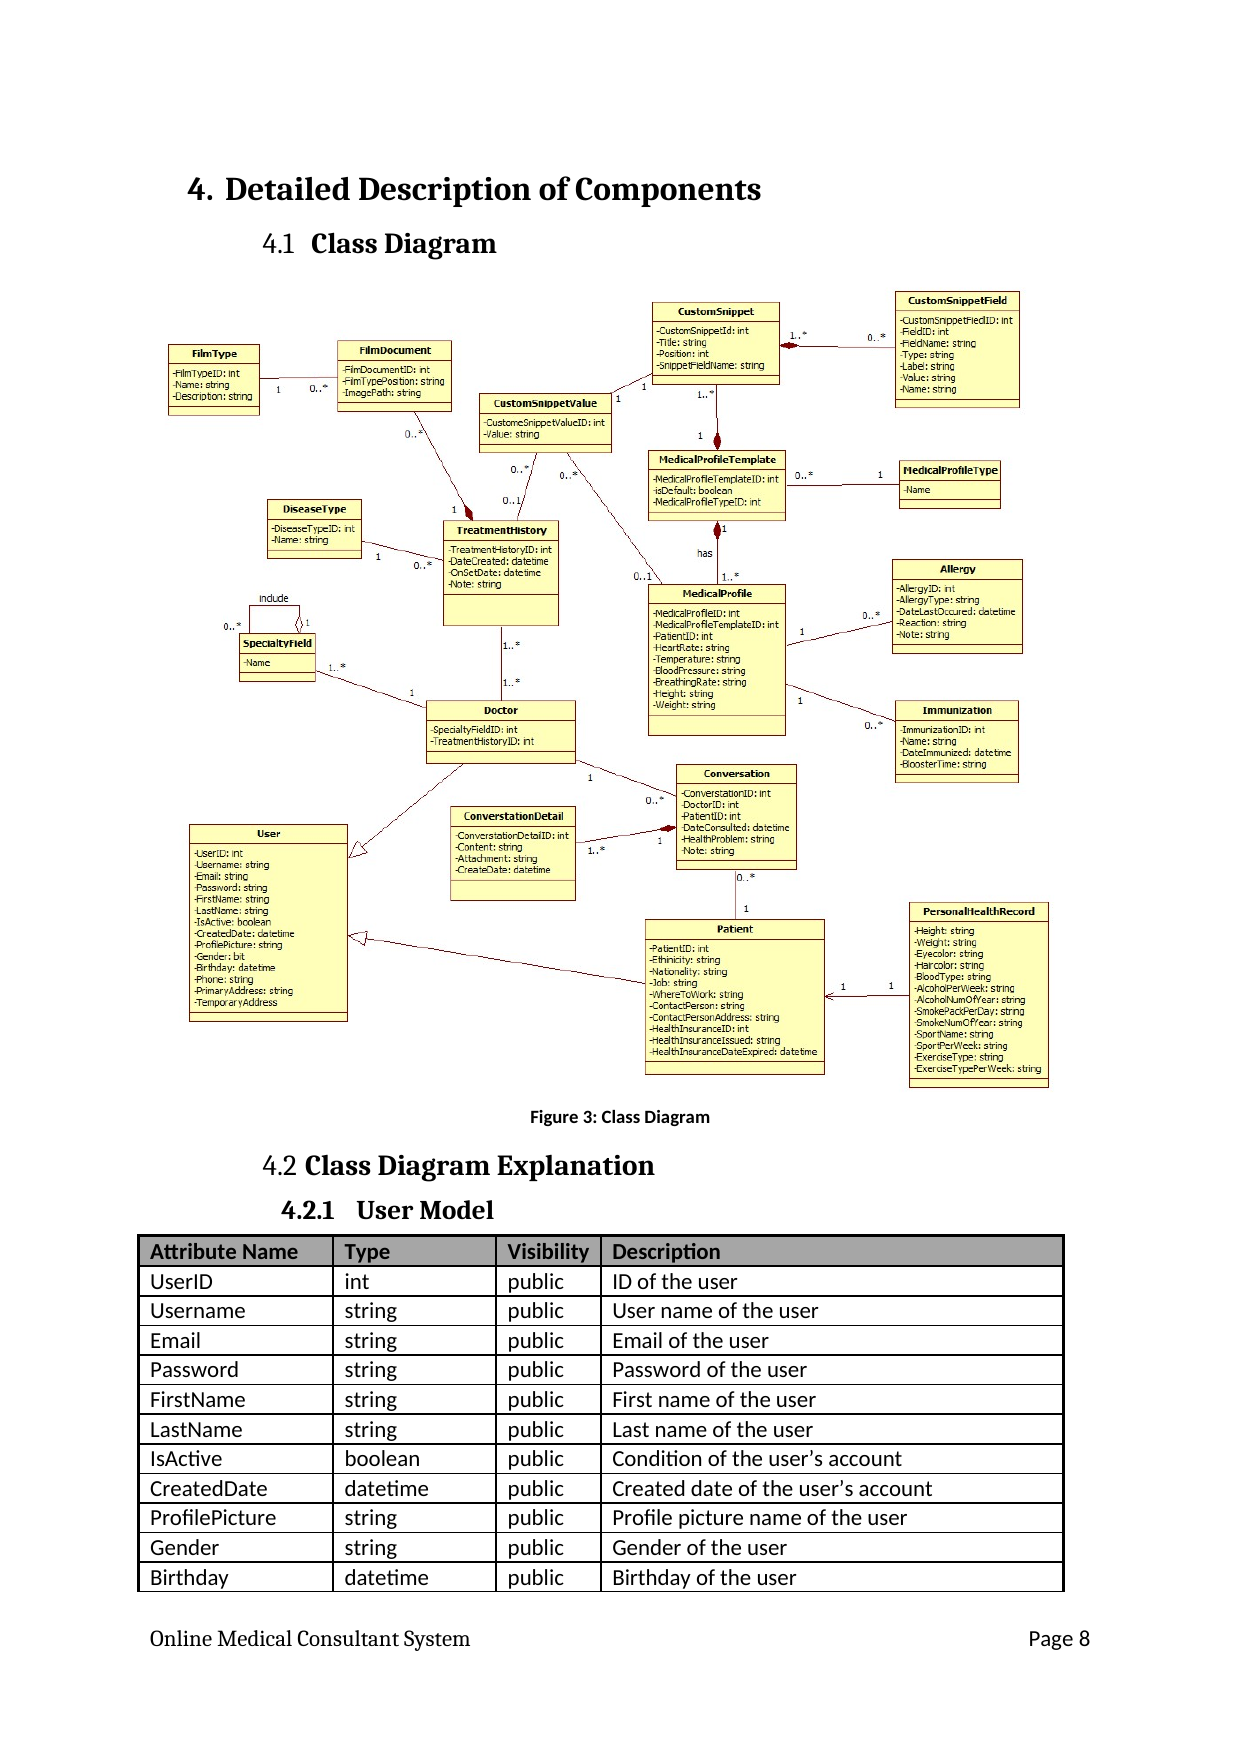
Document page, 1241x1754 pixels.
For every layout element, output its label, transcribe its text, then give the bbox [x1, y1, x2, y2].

table_cell LastName [140, 1415, 332, 1443]
text Figure 3: Class Diagram [150, 1105, 1090, 1128]
table_cell Birthday of the user [602, 1563, 1062, 1591]
table_cell string [334, 1326, 495, 1354]
table_cell Password [140, 1356, 332, 1384]
table_cell Gender [140, 1533, 332, 1561]
table_cell string [334, 1385, 495, 1413]
table_cell ProfilePicture [140, 1504, 332, 1532]
table_cell CreatedDate [140, 1474, 332, 1502]
table_cell public [497, 1267, 600, 1295]
table_header Visibility [497, 1237, 600, 1265]
table_cell Last name of the user [602, 1415, 1062, 1443]
table_header Type [334, 1237, 495, 1265]
table_cell Email [140, 1326, 332, 1354]
table_cell public [497, 1474, 600, 1502]
table_cell public [497, 1297, 600, 1324]
picture [150, 273, 1066, 1105]
table_header Description [602, 1237, 1062, 1265]
table_cell IsActive [140, 1445, 332, 1472]
table_cell Created date of the user’s account [602, 1474, 1062, 1502]
table_cell Email of the user [602, 1326, 1062, 1354]
subtitle Detailed Description of Components [187, 171, 1090, 209]
table_cell string [334, 1504, 495, 1532]
table_cell string [334, 1356, 495, 1384]
table_cell datetime [334, 1474, 495, 1502]
table_header Attribute Name [140, 1237, 332, 1265]
table_cell int [334, 1267, 495, 1295]
table_cell public [497, 1533, 600, 1561]
table_cell Birthday [140, 1563, 332, 1591]
table_cell boolean [334, 1445, 495, 1472]
table_cell First name of the user [602, 1385, 1062, 1413]
table_cell string [334, 1533, 495, 1561]
table_cell public [497, 1504, 600, 1532]
table_cell Profile picture name of the user [602, 1504, 1062, 1532]
table_cell ID of the user [602, 1267, 1062, 1295]
table_cell Password of the user [602, 1356, 1062, 1384]
table_cell string [334, 1415, 495, 1443]
table_cell string [334, 1297, 495, 1324]
table_cell Gender of the user [602, 1533, 1062, 1561]
subtitle User Model [281, 1195, 1090, 1226]
table_cell FirstName [140, 1385, 332, 1413]
table_cell UserID [140, 1267, 332, 1295]
table_cell public [497, 1563, 600, 1591]
table_cell public [497, 1356, 600, 1384]
table_cell public [497, 1326, 600, 1354]
subtitle Class Diagram Explanation [262, 1149, 1090, 1182]
table_cell public [497, 1445, 600, 1472]
table_cell User name of the user [602, 1297, 1062, 1324]
table_cell public [497, 1385, 600, 1413]
table_cell datetime [334, 1563, 495, 1591]
table_cell public [497, 1415, 600, 1443]
table_cell Username [140, 1297, 332, 1324]
table_cell Condition of the user’s account [602, 1445, 1062, 1472]
subtitle Class Diagram [262, 227, 1090, 261]
